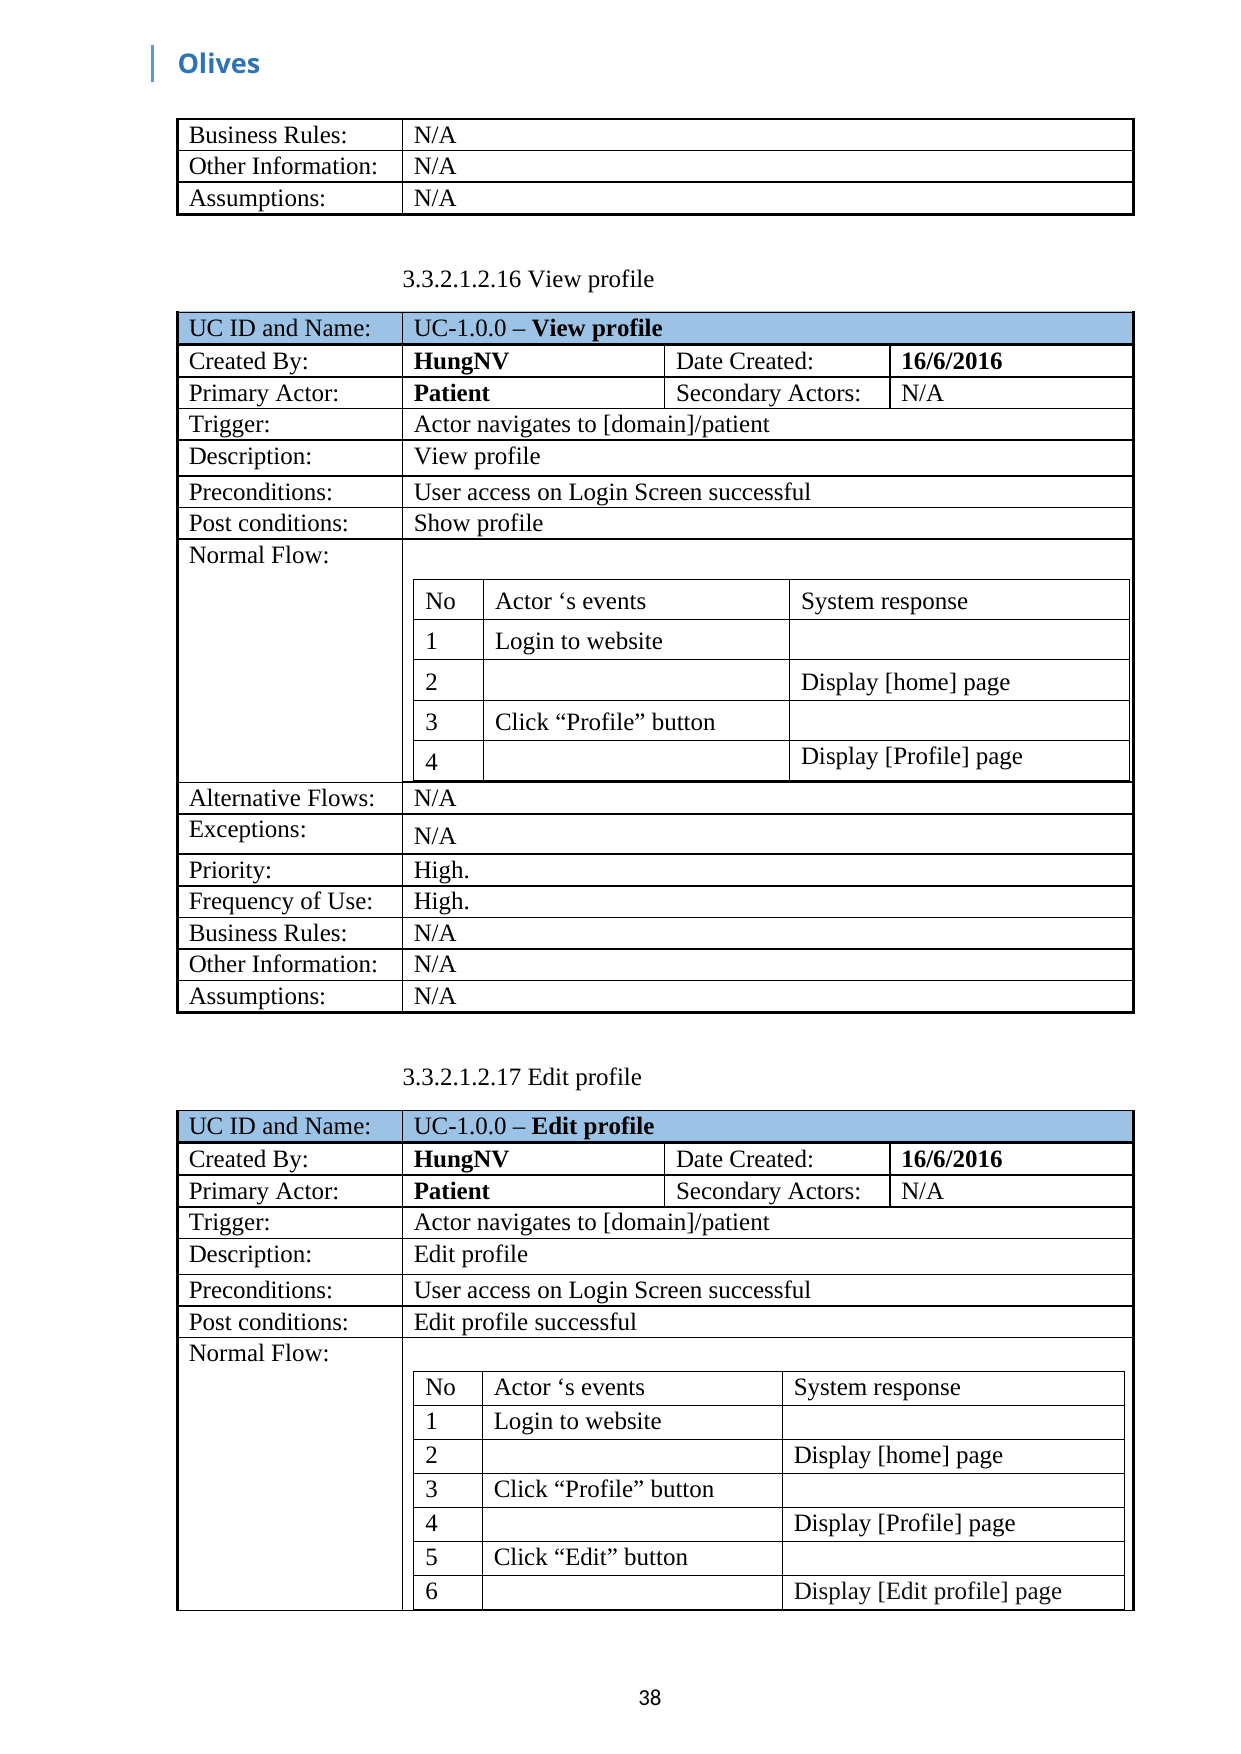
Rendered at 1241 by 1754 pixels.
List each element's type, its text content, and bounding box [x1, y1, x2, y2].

table_cell User access on Login Screen successful [403, 1275, 1132, 1305]
table_cell Trigger: [179, 1208, 402, 1237]
table_cell Assumptions: [179, 981, 402, 1011]
table_cell Patient [403, 1176, 664, 1206]
table_cell Actor navigates to [domain]/patient [403, 1208, 1132, 1237]
table_cell 16/6/2016 [891, 1144, 1132, 1174]
table_cell Assumptions: [179, 183, 402, 213]
table_cell Business Rules: [179, 918, 402, 948]
table_cell Date Created: [665, 1144, 889, 1174]
table_cell Normal Flow: [179, 1338, 402, 1610]
table_cell High. [403, 855, 1132, 885]
table_cell Description: [179, 1239, 402, 1273]
table_header UC-1.0.0 – Edit profile [403, 1111, 1132, 1141]
table_cell N/A [403, 151, 1132, 181]
table_cell Other Information: [179, 151, 402, 181]
table_cell High. [403, 887, 1132, 916]
table_cell N/A [891, 378, 1132, 408]
table_cell Preconditions: [179, 477, 402, 507]
table_cell Post conditions: [179, 508, 402, 538]
table_cell Created By: [179, 1144, 402, 1174]
table_header UC ID and Name: [179, 1111, 402, 1141]
text 3.3.2.1.2.16 View profile [327, 264, 1122, 292]
table_cell HungNV [403, 1144, 664, 1174]
table_cell N/A [403, 183, 1132, 213]
table_cell N/A [403, 783, 1132, 813]
table_cell Trigger: [179, 409, 402, 439]
table_cell Exceptions: [179, 815, 402, 853]
table_cell N/A [403, 950, 1132, 979]
table_cell Other Information: [179, 950, 402, 979]
table_cell N/A [403, 918, 1132, 948]
table_cell 16/6/2016 [891, 346, 1132, 376]
table_cell Secondary Actors: [665, 1176, 889, 1206]
table_cell User access on Login Screen successful [403, 477, 1132, 507]
table_cell Primary Actor: [179, 1176, 402, 1206]
table_cell [403, 1338, 1132, 1610]
table_header UC ID and Name: [179, 313, 402, 343]
table_cell Edit profile [403, 1239, 1132, 1273]
table_cell HungNV [403, 346, 664, 376]
table_cell N/A [403, 981, 1132, 1011]
table_cell Primary Actor: [179, 378, 402, 408]
table_cell Created By: [179, 346, 402, 376]
table_cell [403, 540, 1132, 781]
table_cell Actor navigates to [domain]/patient [403, 409, 1132, 439]
table_cell Preconditions: [179, 1275, 402, 1305]
table_cell N/A [403, 120, 1132, 150]
table_cell View profile [403, 441, 1132, 475]
table_cell N/A [403, 815, 1132, 853]
table_cell Normal Flow: [179, 540, 402, 781]
table_cell Secondary Actors: [665, 378, 889, 408]
table_cell Date Created: [665, 346, 889, 376]
table_cell N/A [891, 1176, 1132, 1206]
table_cell Show profile [403, 508, 1132, 538]
table_cell Frequency of Use: [179, 887, 402, 916]
table_cell Alternative Flows: [179, 783, 402, 813]
table_cell Priority: [179, 855, 402, 885]
table_cell Patient [403, 378, 664, 408]
table_header UC-1.0.0 – View profile [403, 313, 1132, 343]
table_cell Description: [179, 441, 402, 475]
text 3.3.2.1.2.17 Edit profile [327, 1062, 1122, 1091]
table_cell Edit profile successful [403, 1307, 1132, 1337]
table_cell Post conditions: [179, 1307, 402, 1337]
table_cell Business Rules: [179, 120, 402, 150]
